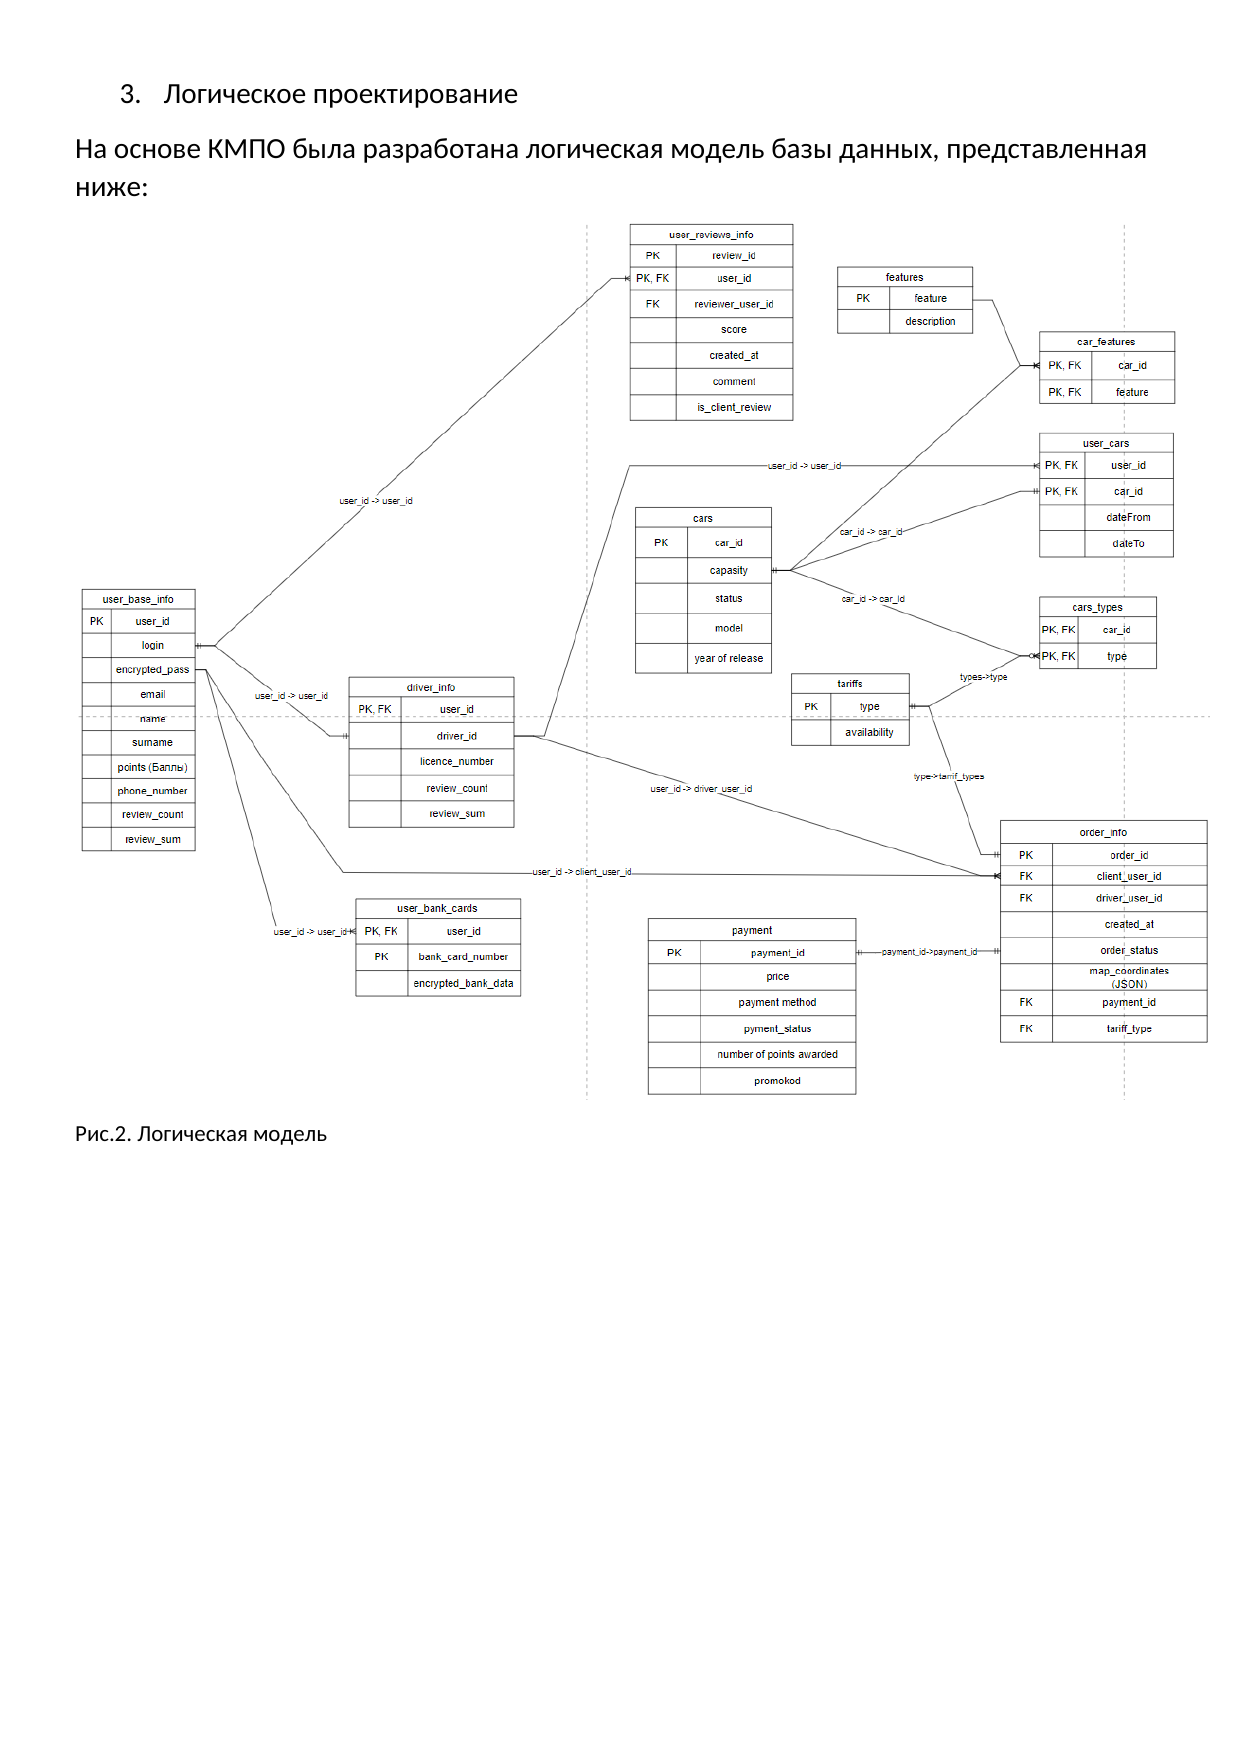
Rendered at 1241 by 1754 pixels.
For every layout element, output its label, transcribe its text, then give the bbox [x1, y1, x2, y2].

picture [75, 223, 1210, 1100]
text Рис.2. Логическая модель [75, 1119, 1165, 1147]
list Логическое проектирование [119, 75, 1165, 111]
text На основе КМПО была разработана логическая модель базы данных, представленная ниже: [75, 130, 1165, 204]
